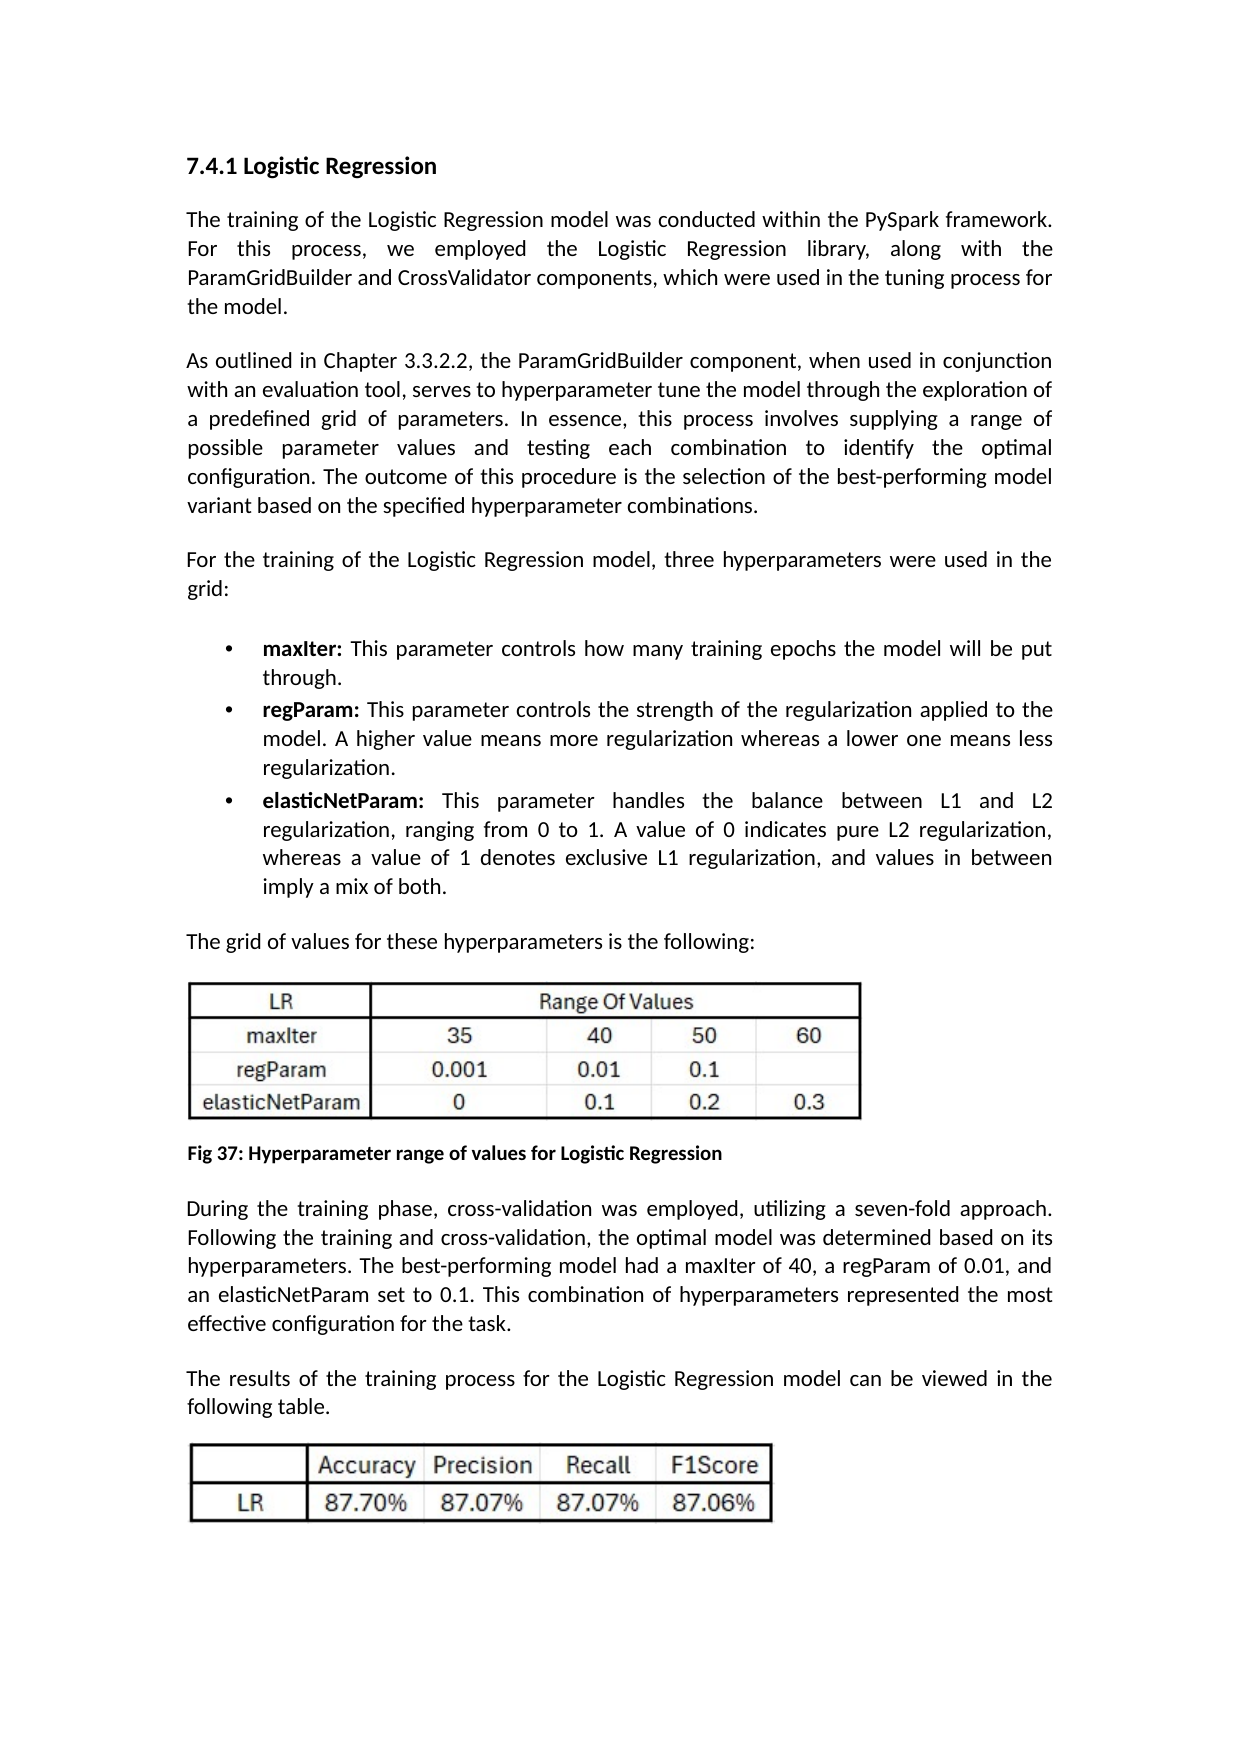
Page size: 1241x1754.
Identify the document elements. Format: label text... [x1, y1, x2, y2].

text The results of the training process for the Logistic Regression model can be viewed in the following table. [186, 1364, 1054, 1421]
list elasticNetParam: This parameter handles the balance between L1 and L2 regularization, ranging from 0 to 1. A value of 0 indicates pure L2 regularization, whereas a value of 1 denotes exclusive L1 regularization, and values in between imply a mix of both. [225, 786, 1054, 900]
text As outlined in Chapter 3.3.2.2, the ParamGridBuilder component, when used in conjunction with an evaluation tool, serves to hyperparameter tune the model through the exploration of a predefined grid of parameters. In essence, this process involves supplying a range of possible parameter values and testing each combination to identify the optimal configuration. The outcome of this procedure is the selection of the best-performing model variant based on the specified hyperparameter combinations. [186, 347, 1054, 519]
subtitle Fig 37: Hyperparameter range of values for Logistic Regression [187, 1140, 1052, 1165]
subtitle 7.4.1 Logistic Regression [186, 150, 1129, 181]
text The training of the Logistic Regression model was conducted within the PySpark framework. For this process, we employed the Logistic Regression library, along with the ParamGridBuilder and CrossValidator components, which were used in the tuning process for the model. [186, 206, 1054, 320]
picture [187, 981, 863, 1121]
list regParam: This parameter controls the strength of the regularization applied to the model. A higher value means more regularization whereas a lower one means less regularization. [225, 695, 1054, 781]
list maxIter: This parameter controls how many training epochs the model will be put through. [225, 634, 1054, 691]
text For the training of the Logistic Regression model, three hyperparameters were used in the grid: [186, 545, 1054, 602]
picture [187, 1442, 775, 1524]
text During the training phase, cross-validation was employed, utilizing a seven-fold approach. Following the training and cross-validation, the optimal model was determined based on its hyperparameters. The best-performing model had a maxIter of 40, a regParam of 0.01, and an elasticNetParam set to 0.1. This combination of hyperparameters represented the most effective configuration for the task. [186, 1194, 1054, 1337]
text The grid of values for these hyperparameters is the following: [186, 927, 1054, 955]
